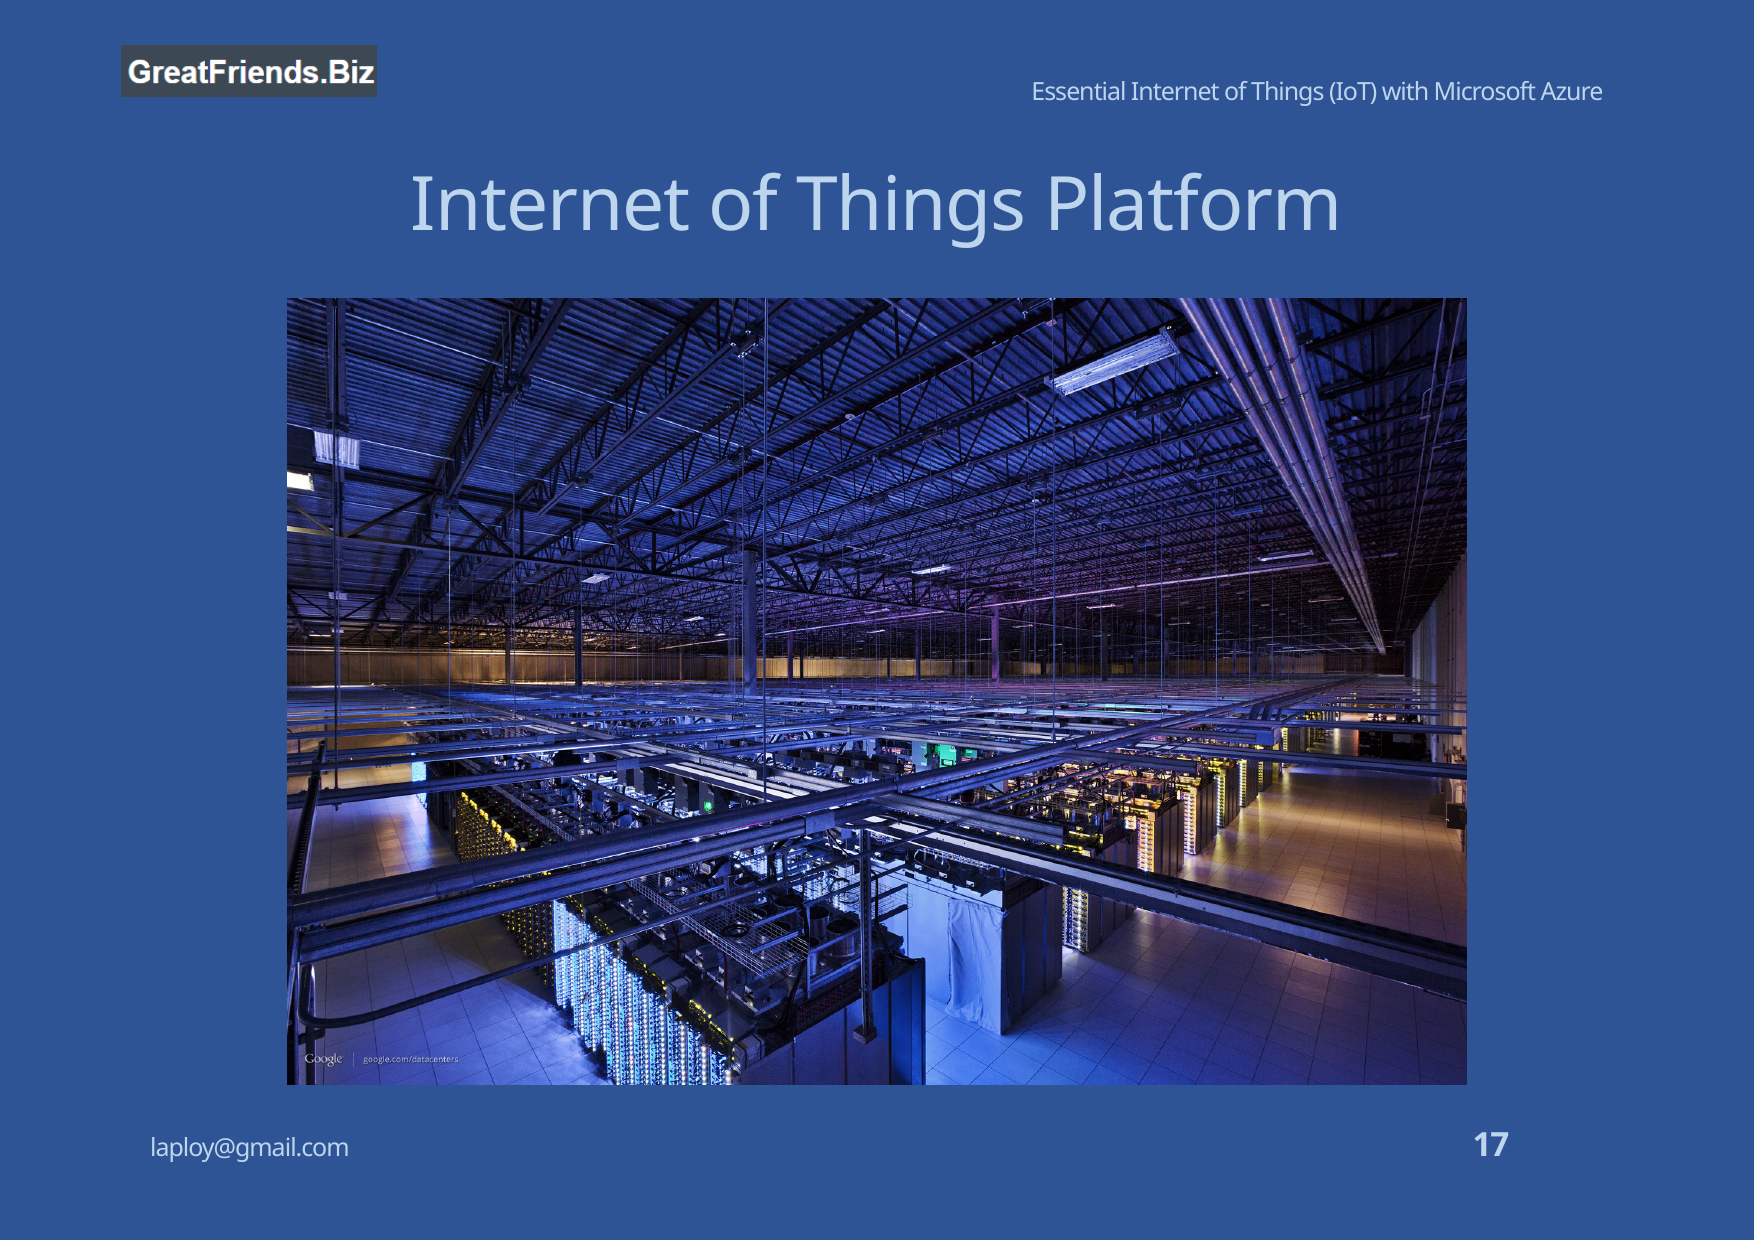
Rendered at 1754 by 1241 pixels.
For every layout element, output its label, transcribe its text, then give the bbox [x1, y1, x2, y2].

picture [287, 298, 1467, 1085]
picture [120, 45, 378, 97]
title Internet of Things Platform [150, 150, 1604, 252]
